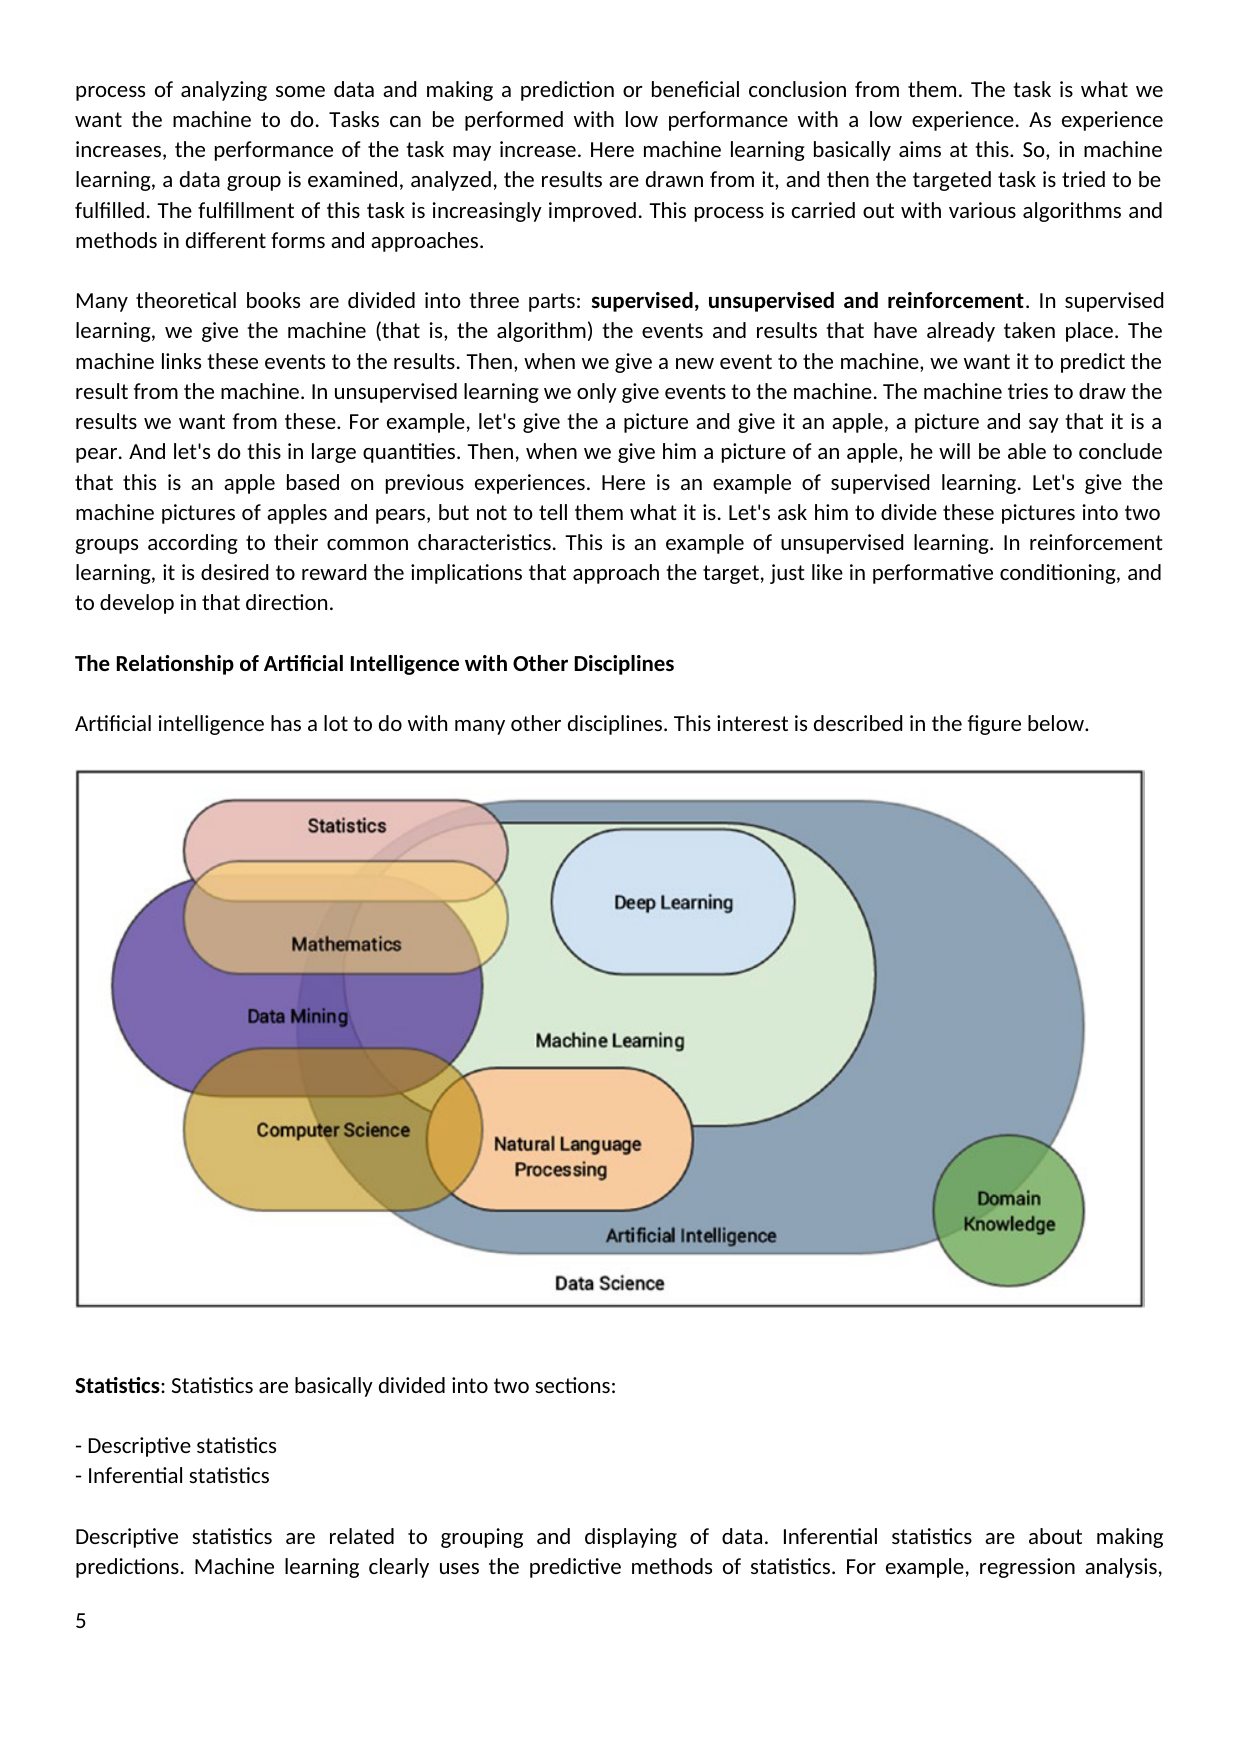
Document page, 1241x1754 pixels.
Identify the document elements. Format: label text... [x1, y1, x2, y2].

text Many theoretical books are divided into three parts: supervised, unsupervised and reinforcement. In supervised learning, we give the machine (that is, the algorithm) the events and results that have already taken place. The machine links these events to the results. Then, when we give a new event to the machine, we want it to predict the result from the machine. In unsupervised learning we only give events to the machine. The machine tries to draw the results we want from these. For example, let's give the a picture and give it an apple, a picture and say that it is a pear. And let's do this in large quantities. Then, when we give him a picture of an apple, he will be able to conclude that this is an apple based on previous experiences. Here is an example of supervised learning. Let's give the machine pictures of apples and pears, but not to tell them what it is. Let's ask him to divide these pictures into two groups according to their common characteristics. This is an example of unsupervised learning. In reinforcement learning, it is desired to reward the implications that approach the target, just like in performative conditioning, and to develop in that direction. [75, 286, 1165, 617]
text - Descriptive statistics [75, 1431, 1165, 1459]
text Statistics: Statistics are basically divided into two sections: [75, 1371, 1165, 1399]
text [75, 75, 1165, 254]
text Artificial intelligence has a lot to do with many other disciplines. This interest is described in the figure below. [75, 709, 1165, 737]
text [75, 1522, 1165, 1580]
text - Inferential statistics [75, 1462, 1165, 1490]
picture [75, 769, 1145, 1309]
text The Relationship of Artificial Intelligence with Other Disciplines [75, 649, 1165, 677]
